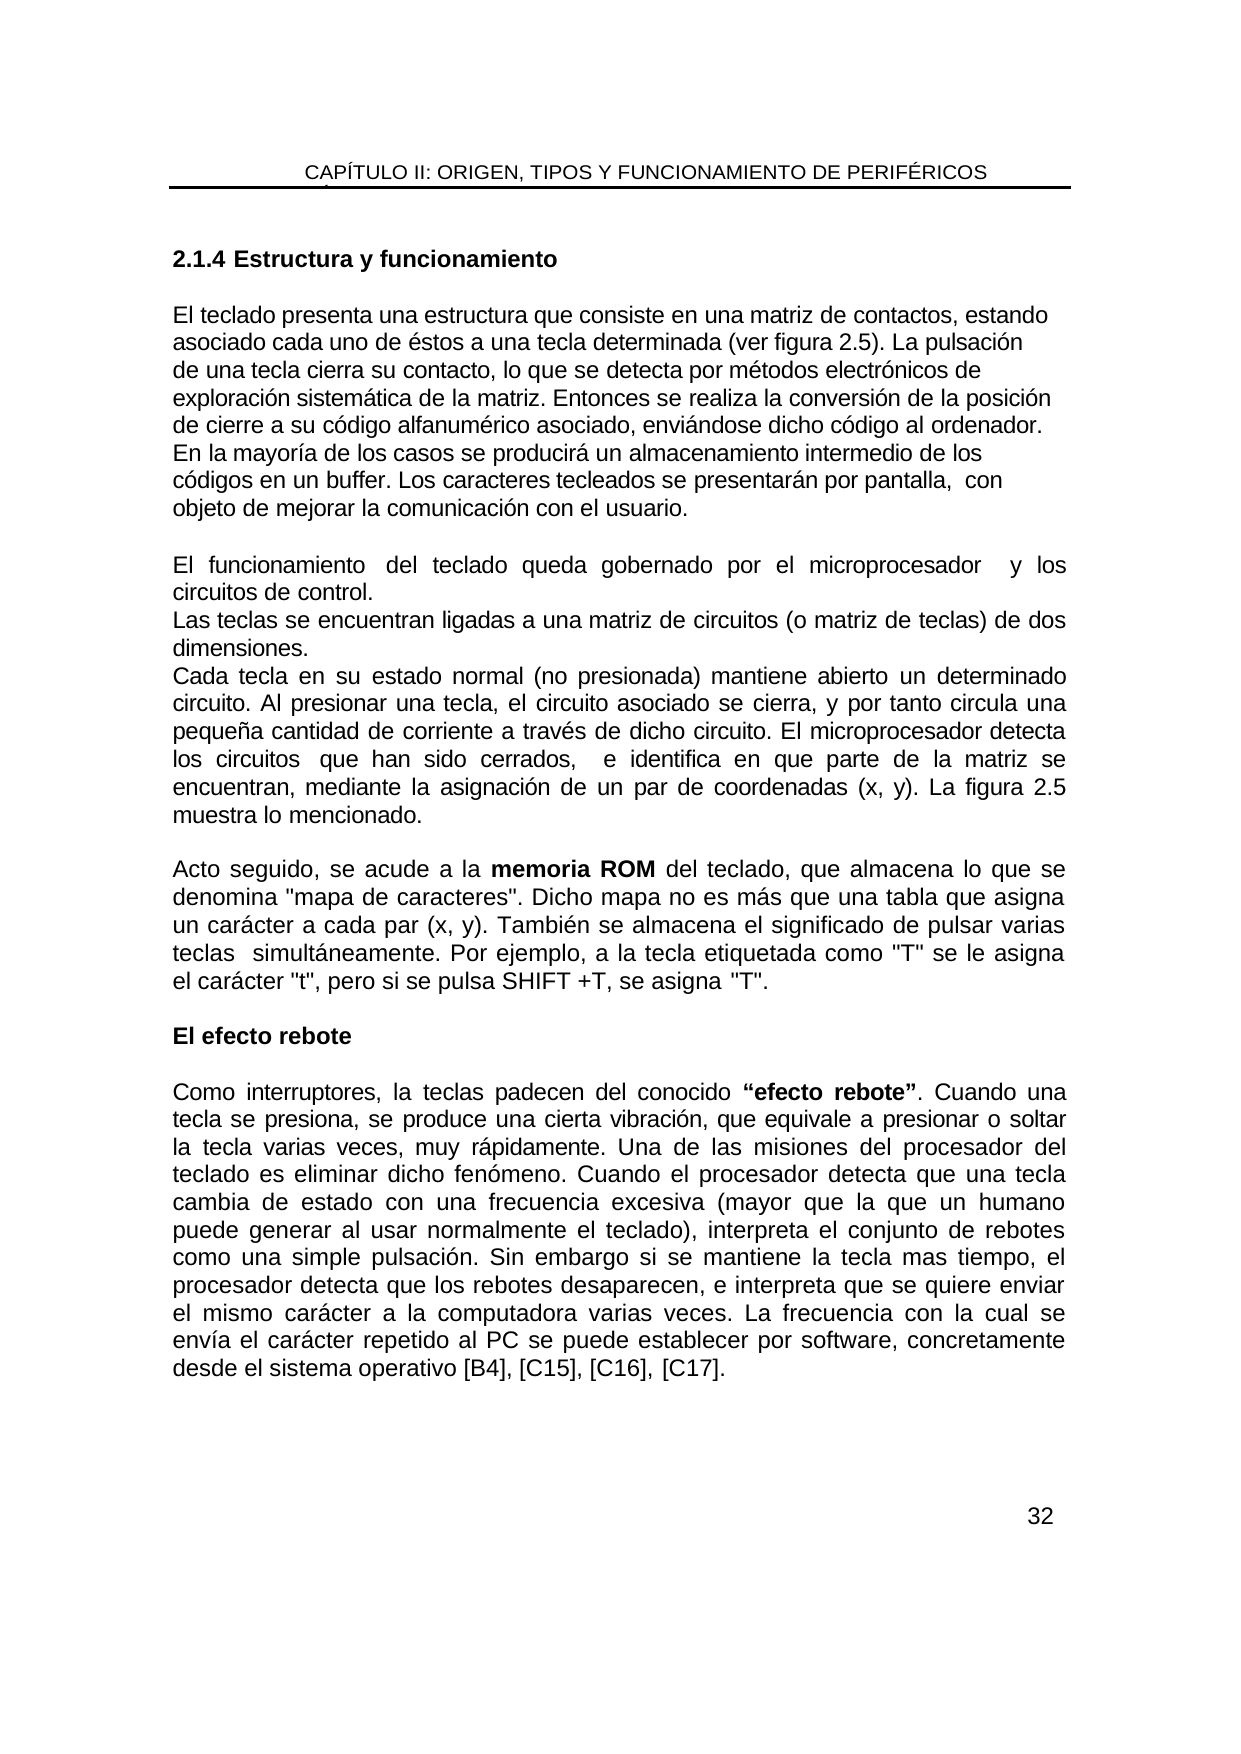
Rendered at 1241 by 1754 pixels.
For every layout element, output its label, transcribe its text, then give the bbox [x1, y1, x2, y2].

text Cada tecla en su estado normal (no presionada) mantiene abierto un determinado circuito. Al presionar una tecla, el circuito asociado se cierra, y por tanto circula una pequeña cantidad de corriente a través de dicho circuito. El microprocesador detecta los circuitos que han sido cerrados, e identifica en que parte de la matriz se encuentran, mediante la asignación de un par de coordenadas (x, y). La figura 2.5 muestra lo mencionado. [172, 662, 1067, 828]
subtitle El efecto rebote [172, 1022, 1123, 1049]
text Acto seguido, se acude a la memoria ROM del teclado, que almacena lo que se denomina "mapa de caracteres". Dicho mapa no es más que una tabla que asigna un carácter a cada par (x, y). También se almacena el significado de pulsar varias teclas simultáneamente. Por ejemplo, a la tecla etiquetada como "T" se le asigna el carácter "t", pero si se pulsa SHIFT +T, se asigna "T". [172, 855, 1067, 994]
text Las teclas se encuentran ligadas a una matriz de circuitos (o matriz de teclas) de dos dimensiones. [172, 606, 1067, 661]
subtitle Estructura y funcionamiento [172, 245, 1123, 272]
text El funcionamiento del teclado queda gobernado por el microprocesador y los circuitos de control. [172, 551, 1067, 606]
text El teclado presenta una estructura que consiste en una matriz de contactos, estando asociado cada uno de éstos a una tecla determinada (ver figura 2.5). La pulsación de una tecla cierra su contacto, lo que se detecta por métodos electrónicos de exploración sistemática de la matriz. Entonces se realiza la conversión de la posición de cierre a su código alfanumérico asociado, enviándose dicho código al ordenador. En la mayoría de los casos se producirá un almacenamiento intermedio de los códigos en un buffer. Los caracteres tecleados se presentarán por pantalla, con objeto de mejorar la comunicación con el usuario. [172, 301, 1067, 522]
text Como interruptores, la teclas padecen del conocido “efecto rebote”. Cuando una tecla se presiona, se produce una cierta vibración, que equivale a presionar o soltar la tecla varias veces, muy rápidamente. Una de las misiones del procesador del teclado es eliminar dicho fenómeno. Cuando el procesador detecta que una tecla cambia de estado con una frecuencia excesiva (mayor que la que un humano puede generar al usar normalmente el teclado), interpreta el conjunto de rebotes como una simple pulsación. Sin embargo si se mantiene la tecla mas tiempo, el procesador detecta que los rebotes desaparecen, e interpreta que se quiere enviar el mismo carácter a la computadora varias veces. La frecuencia con la cual se envía el carácter repetido al PC se puede establecer por software, concretamente desde el sistema operativo [B4], [C15], [C16], [C17]. [172, 1078, 1067, 1381]
